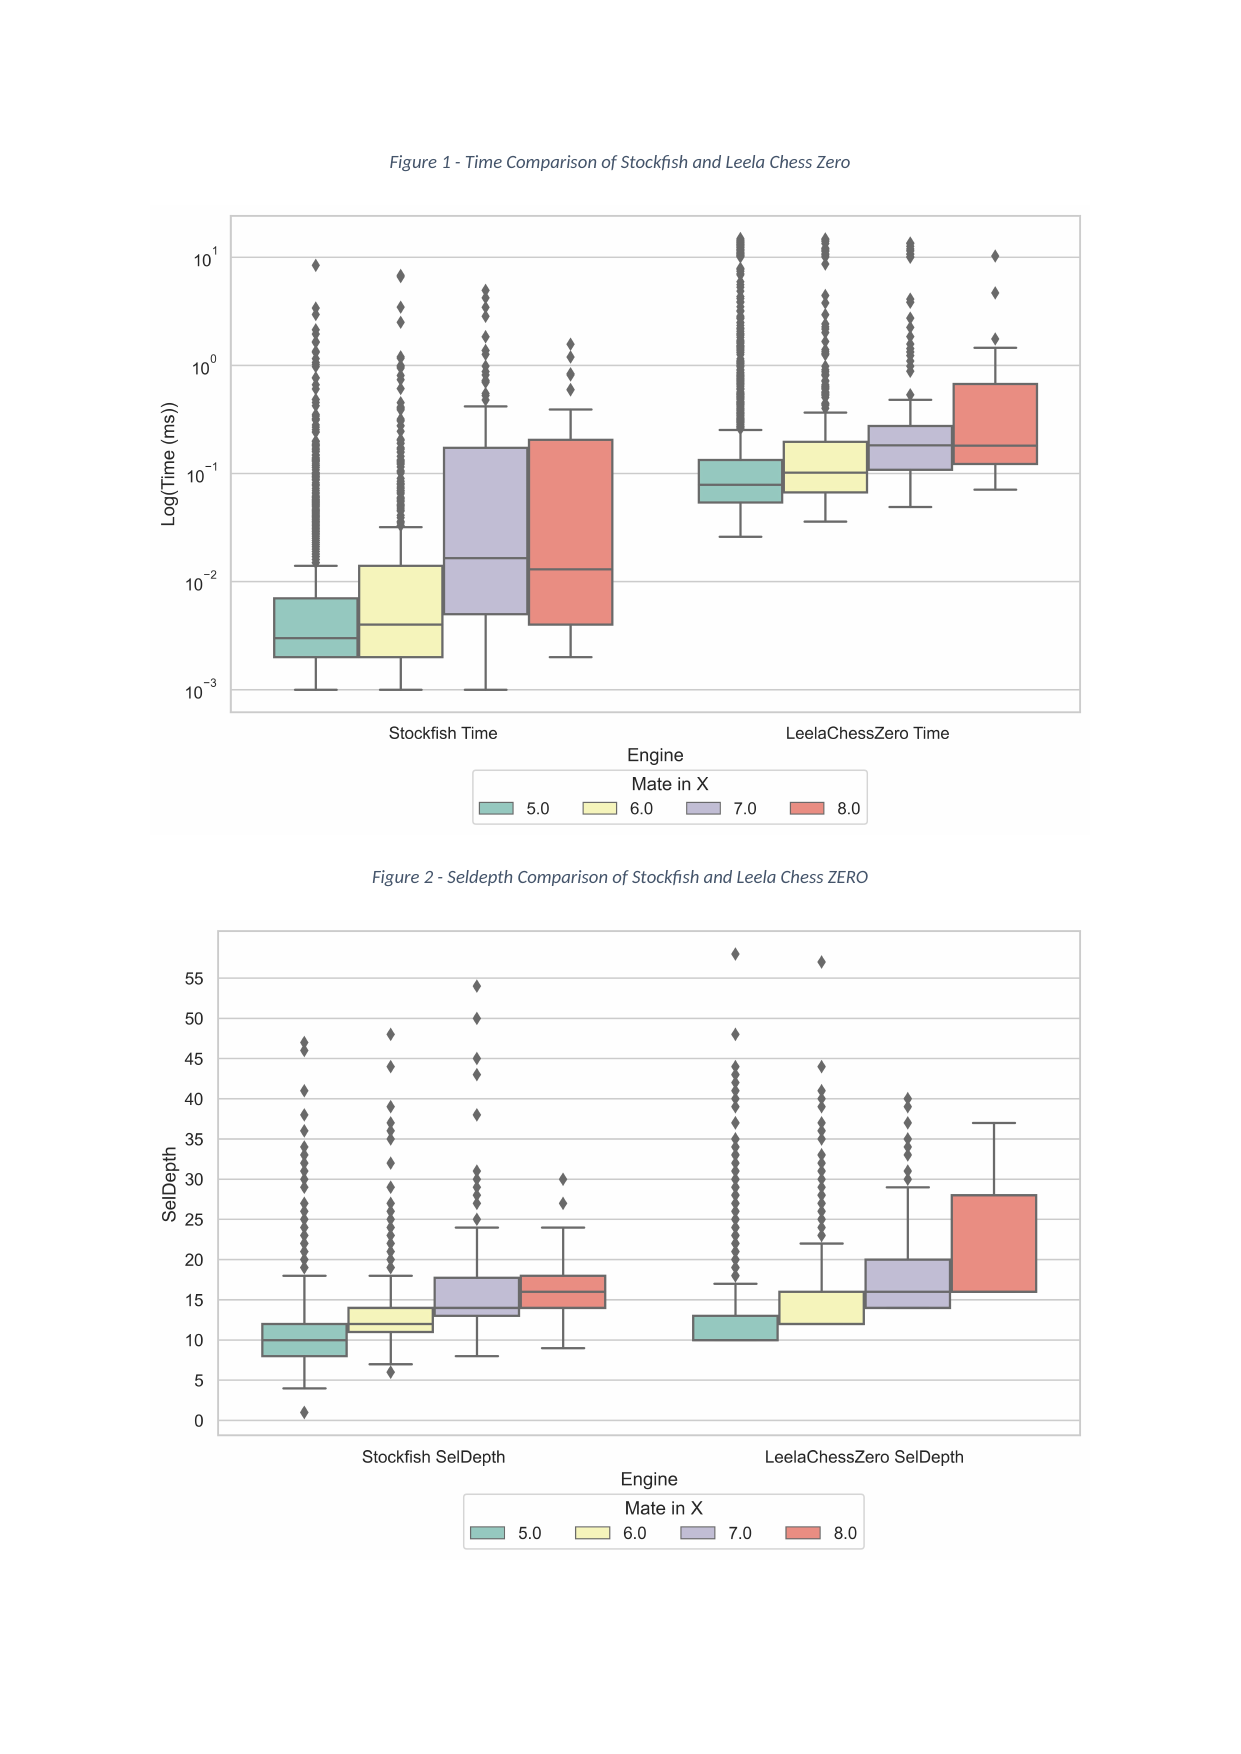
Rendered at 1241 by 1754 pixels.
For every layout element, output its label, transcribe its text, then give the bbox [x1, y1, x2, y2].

text Figure 2 - Seldepth Comparison of Stockfish and Leela Chess ZERO [150, 865, 1090, 888]
picture [150, 920, 1091, 1560]
picture [150, 205, 1091, 835]
text Figure 1 - Time Comparison of Stockfish and Leela Chess Zero [150, 150, 1090, 173]
